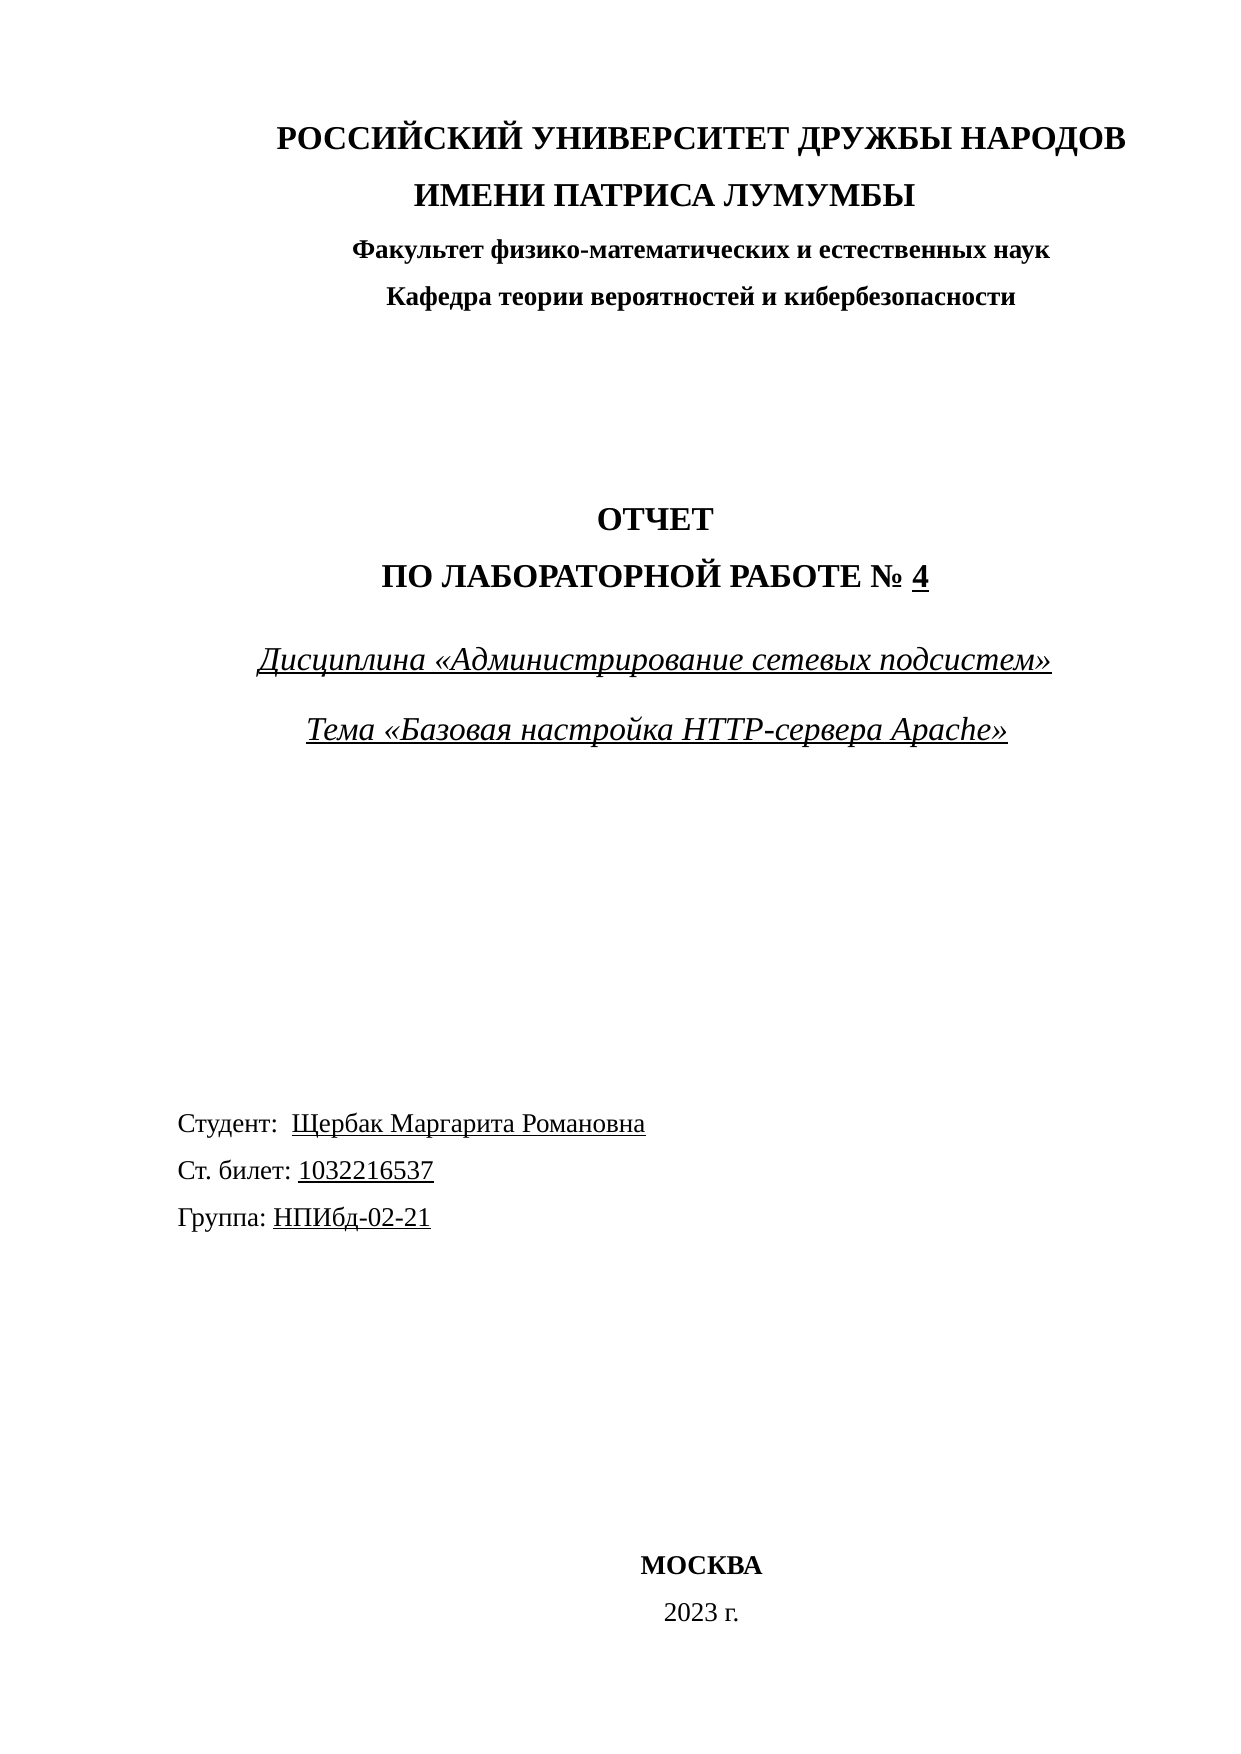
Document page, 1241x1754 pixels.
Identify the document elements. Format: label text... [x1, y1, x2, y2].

text Тема «Базовая настройка HTTP-сервера Apache» [148, 709, 1152, 747]
text по лабораторной работе № 4 [158, 556, 1152, 595]
text МОСКВА [177, 1549, 1152, 1581]
text Кафедра теории вероятностей и кибербезопасности [177, 280, 1152, 311]
subtitle Дисциплина «Администрирование сетевых подсистем» [158, 639, 1152, 677]
text РОССИЙСКИЙ УНИВЕРСИТЕТ ДРУЖБЫ НАРОДОВ ИМЕНИ ПАТРИСА ЛУМУМБЫ [177, 118, 1152, 214]
text Группа: НПИбд-02-21 [177, 1201, 1152, 1232]
text Студент: Щербак Маргарита Романовна [177, 1107, 1152, 1139]
text Факультет физико-математических и естественных наук [177, 233, 1152, 264]
text ОТЧЕТ [158, 499, 1152, 537]
text Ст. билет: 1032216537 [177, 1154, 1152, 1185]
text 2023 г. [177, 1596, 1152, 1627]
